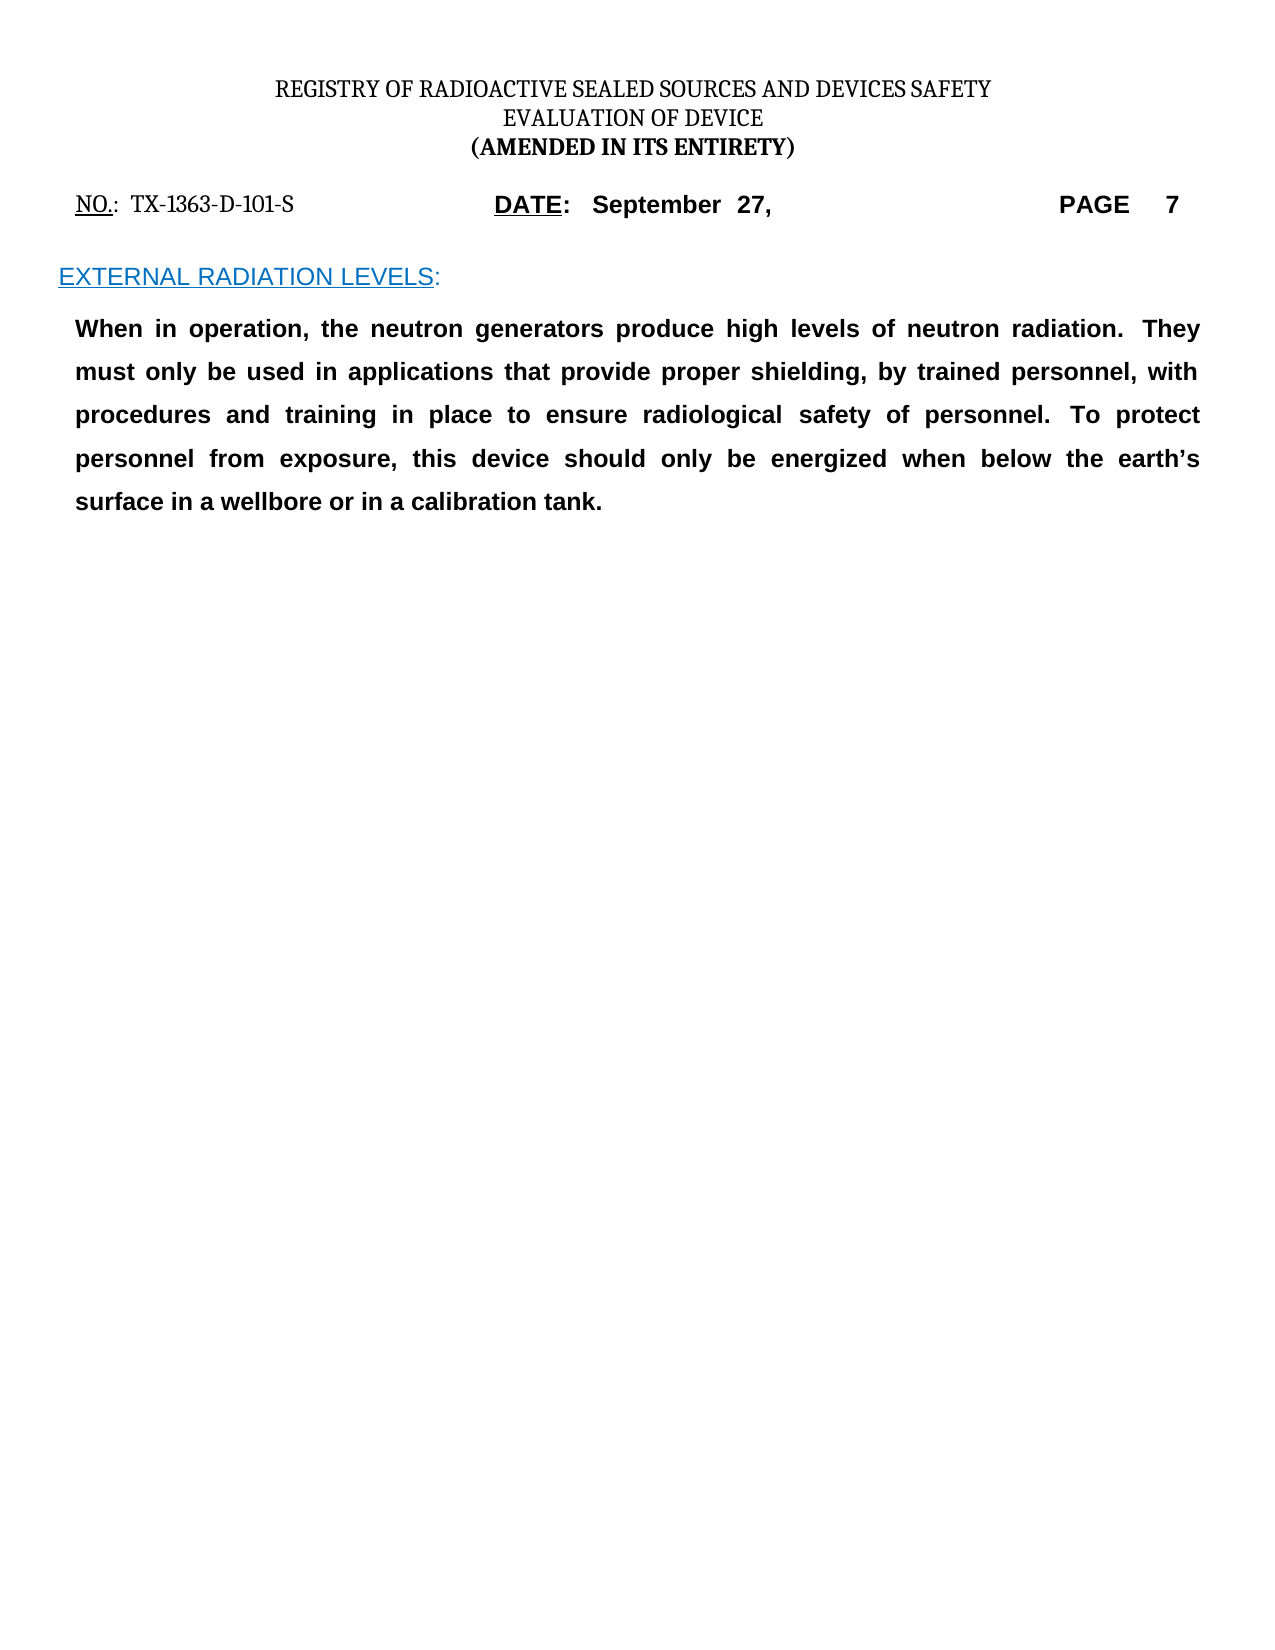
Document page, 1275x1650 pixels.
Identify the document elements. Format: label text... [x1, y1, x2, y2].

subtitle EXTERNAL RADIATION LEVELS: [58, 262, 1275, 291]
text When in operation, the neutron generators produce high levels of neutron radiation. They must only be used in applications that provide proper shielding, by trained personnel, with procedures and training in place to ensure radiological safety of personnel. To protect personnel from exposure, this device should only be energized when below the earth’s surface in a wellbore or in a calibration tank. [75, 314, 1200, 516]
